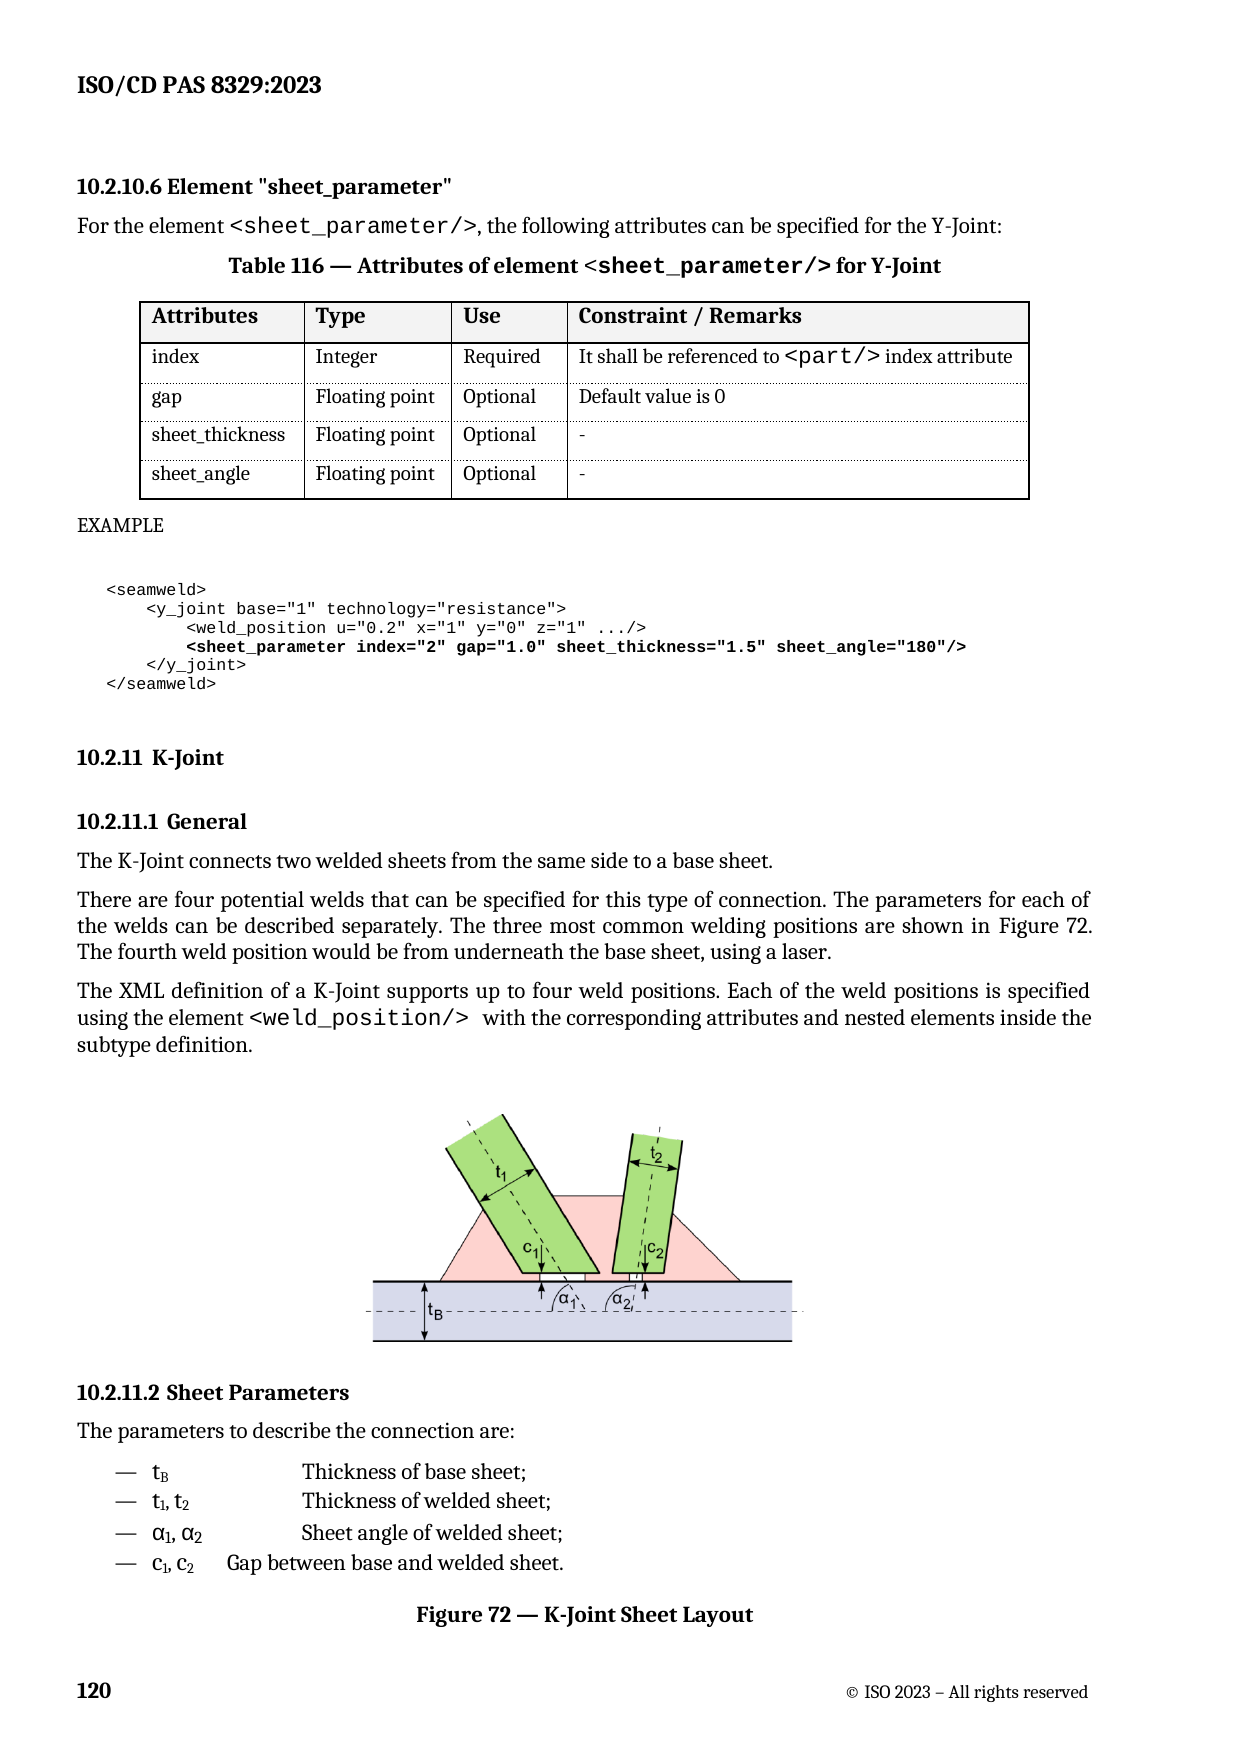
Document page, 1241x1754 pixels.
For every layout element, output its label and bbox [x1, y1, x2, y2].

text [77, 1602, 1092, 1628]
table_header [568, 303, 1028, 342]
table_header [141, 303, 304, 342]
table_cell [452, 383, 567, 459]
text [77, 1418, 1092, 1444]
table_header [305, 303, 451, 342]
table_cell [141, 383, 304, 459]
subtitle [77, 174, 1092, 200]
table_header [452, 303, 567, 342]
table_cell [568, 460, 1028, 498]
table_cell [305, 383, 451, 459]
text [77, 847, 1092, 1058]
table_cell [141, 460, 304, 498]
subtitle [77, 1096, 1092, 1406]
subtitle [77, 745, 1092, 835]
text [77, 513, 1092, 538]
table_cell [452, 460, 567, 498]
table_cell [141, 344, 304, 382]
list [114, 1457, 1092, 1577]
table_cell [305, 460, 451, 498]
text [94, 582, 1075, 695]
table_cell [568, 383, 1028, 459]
picture [365, 1114, 804, 1342]
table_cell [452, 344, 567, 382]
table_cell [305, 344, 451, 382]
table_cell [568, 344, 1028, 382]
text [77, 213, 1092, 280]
